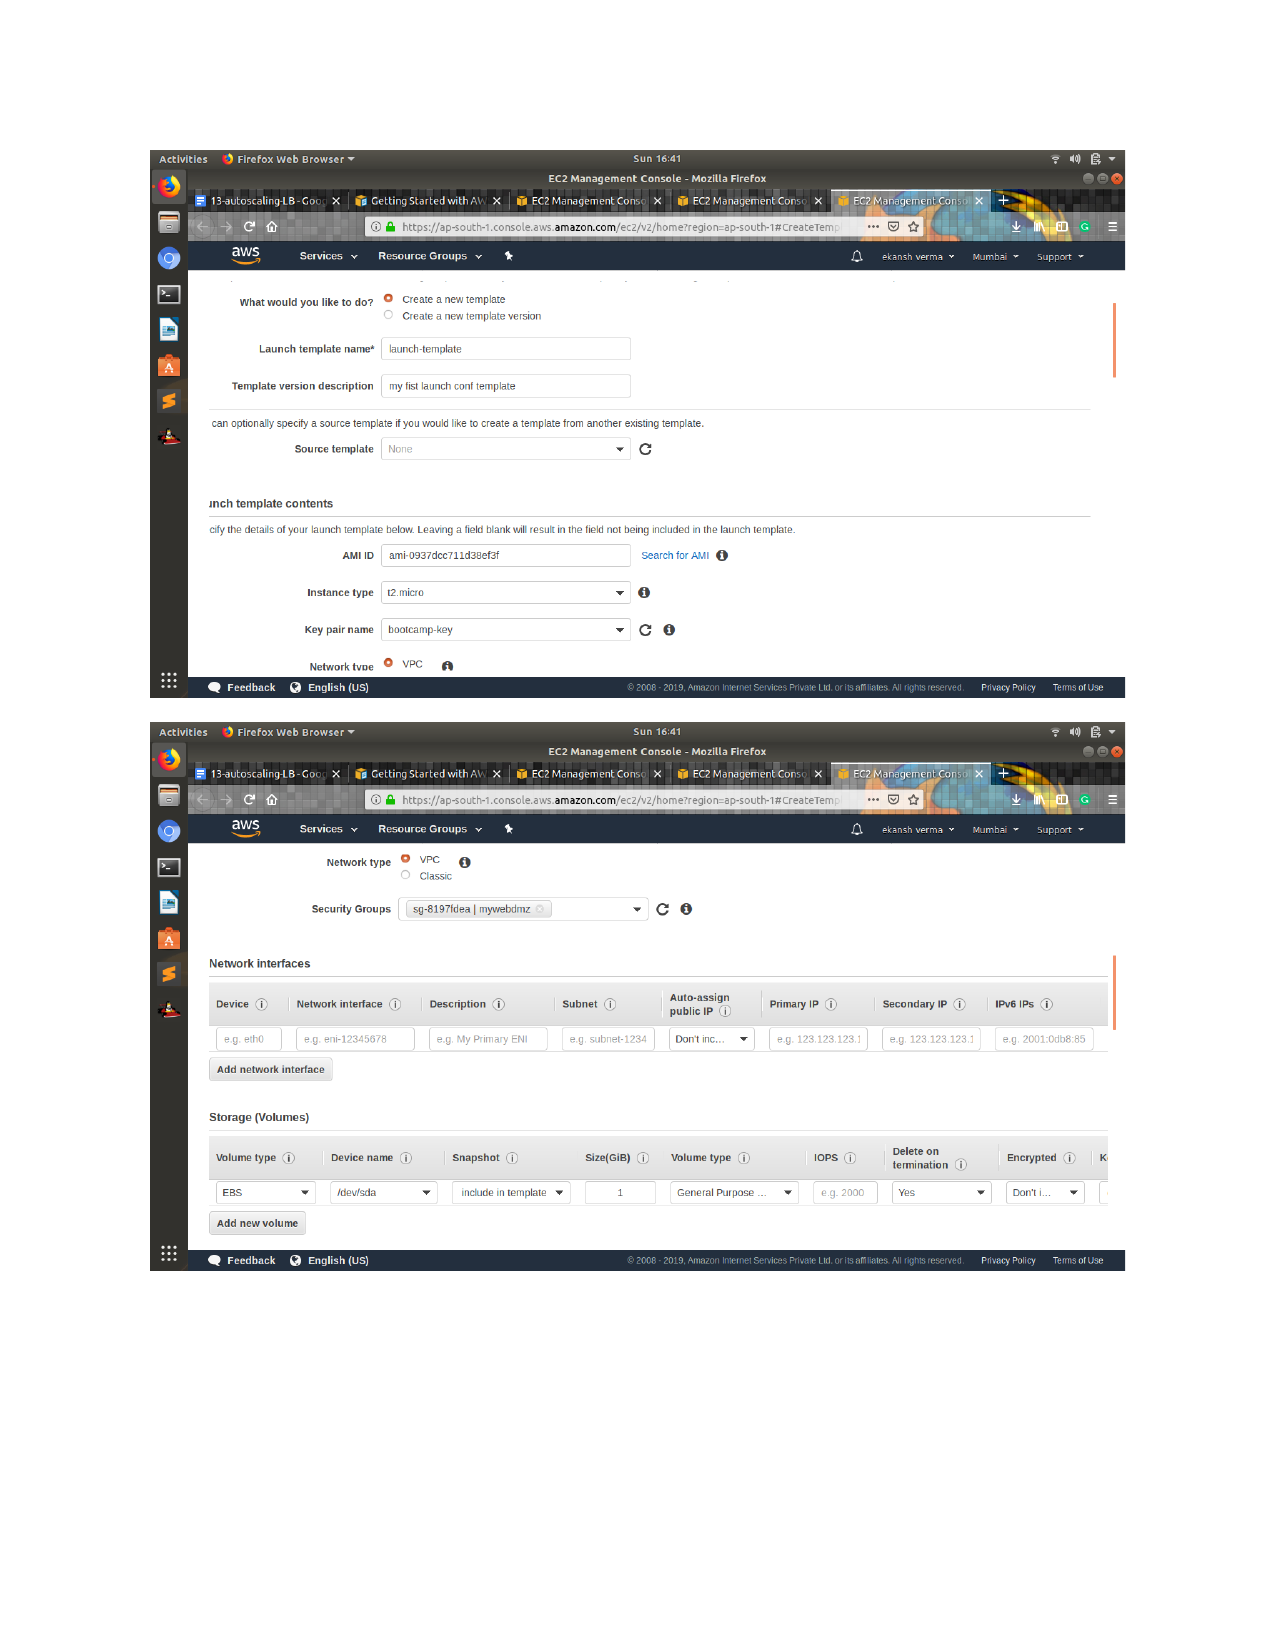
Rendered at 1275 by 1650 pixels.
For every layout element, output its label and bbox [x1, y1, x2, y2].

picture [150, 722, 1125, 1271]
picture [150, 150, 1125, 698]
